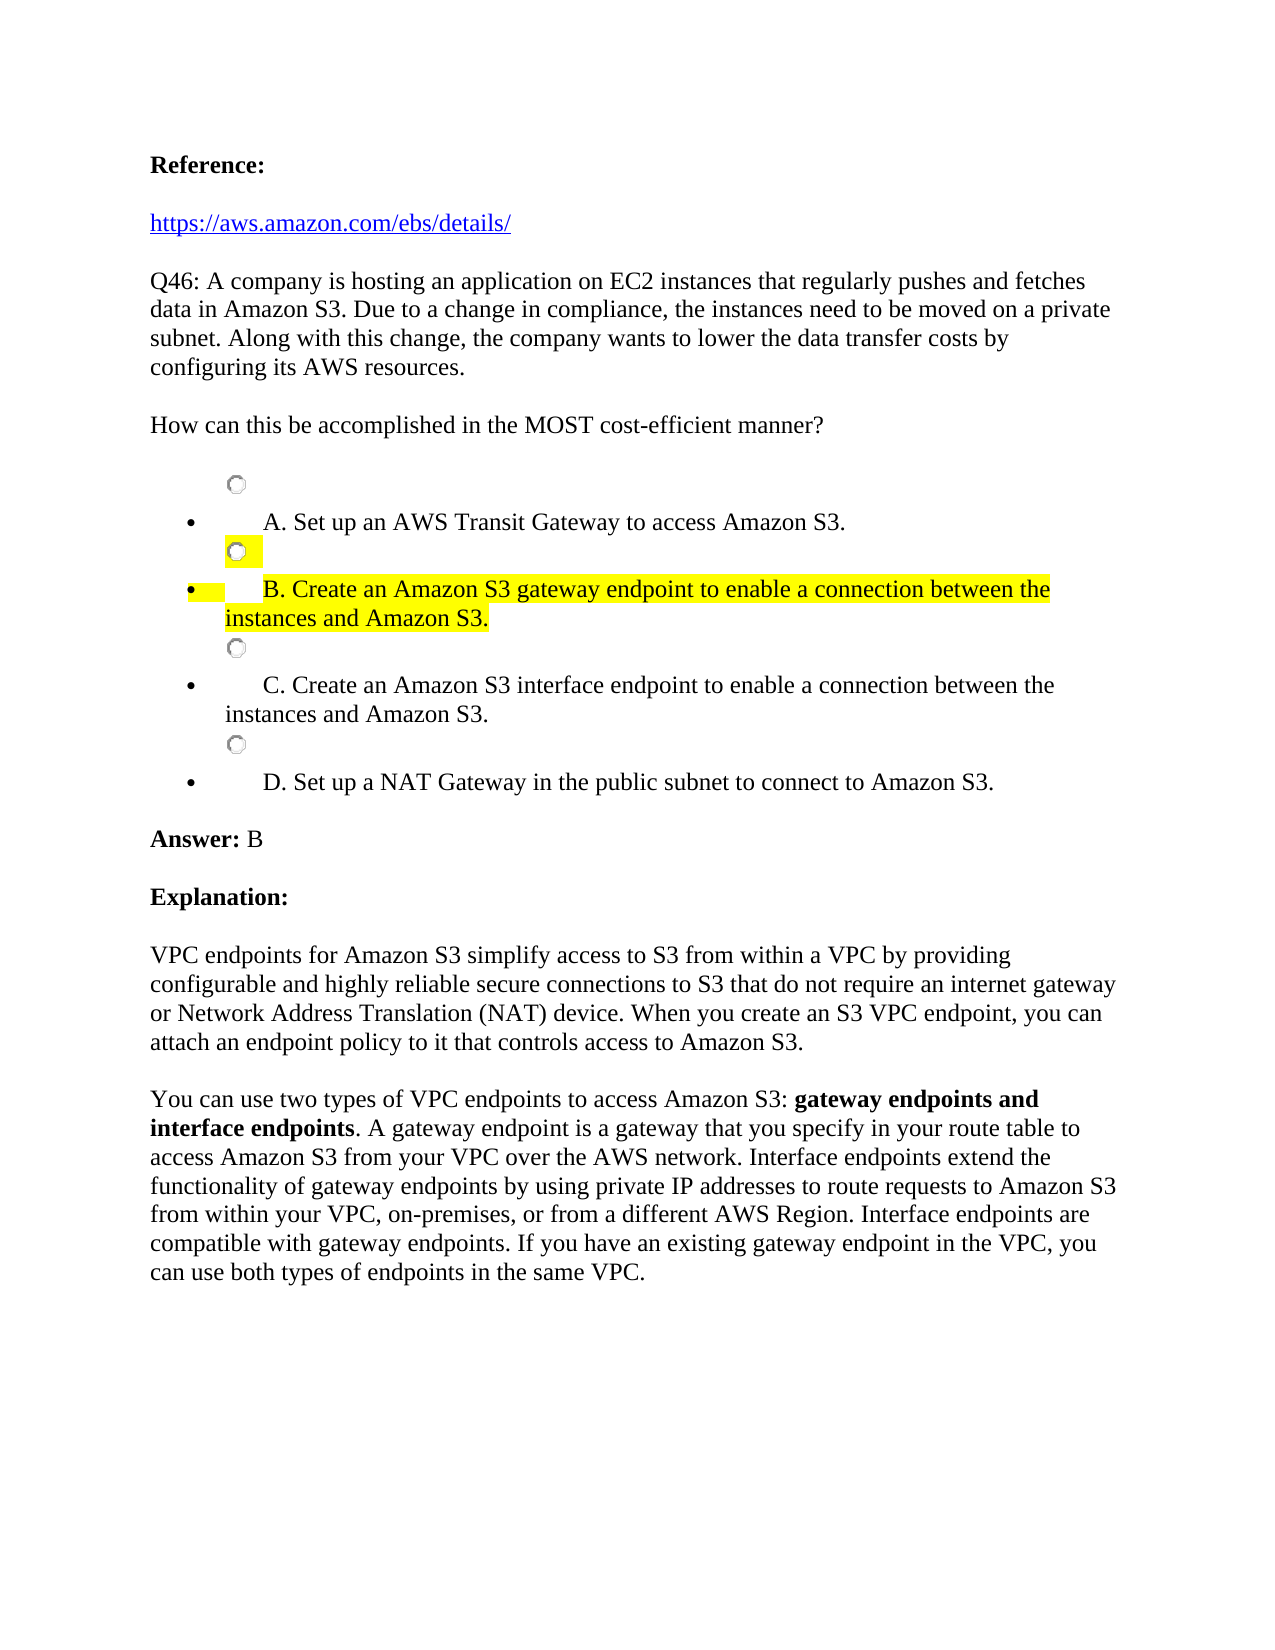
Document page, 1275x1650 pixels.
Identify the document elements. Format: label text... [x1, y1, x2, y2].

text https://aws.amazon.com/ebs/details/ [150, 208, 1125, 237]
text VPC endpoints for Amazon S3 simplify access to S3 from within a VPC by providing configurable and highly reliable secure connections to S3 that do not require an internet gateway or Network Address Translation (NAT) device. When you create an S3 VPC endpoint, you can attach an endpoint policy to it that controls access to Amazon S3. [150, 940, 1125, 1055]
text How can this be accomplished in the MOST cost-efficient manner? [150, 410, 1125, 439]
list A. Set up an AWS Transit Gateway to access Amazon S3. [187, 468, 1125, 535]
text Reference: [150, 150, 1125, 179]
list B. Create an Amazon S3 gateway endpoint to enable a connection between the instances and Amazon S3. [187, 535, 1125, 632]
text Answer: B [150, 824, 1125, 853]
list D. Set up a NAT Gateway in the public subnet to connect to Amazon S3. [187, 728, 1125, 795]
text Explanation: [150, 882, 1125, 911]
text You can use two types of VPC endpoints to access Amazon S3: gateway endpoints and interface endpoints. A gateway endpoint is a gateway that you specify in your route table to access Amazon S3 from your VPC over the AWS network. Interface endpoints extend the functionality of gateway endpoints by using private IP addresses to route requests to Amazon S3 from within your VPC, on-premises, or from a different AWS Region. Interface endpoints are compatible with gateway endpoints. If you have an existing gateway endpoint in the VPC, you can use both types of endpoints in the same VPC. [150, 1084, 1125, 1286]
text Q46: A company is hosting an application on EC2 instances that regularly pushes and fetches data in Amazon S3. Due to a change in compliance, the instances need to be moved on a private subnet. Along with this change, the company wants to lower the data transfer costs by configuring its AWS resources. [150, 266, 1125, 381]
list C. Create an Amazon S3 interface endpoint to enable a connection between the instances and Amazon S3. [187, 632, 1125, 728]
